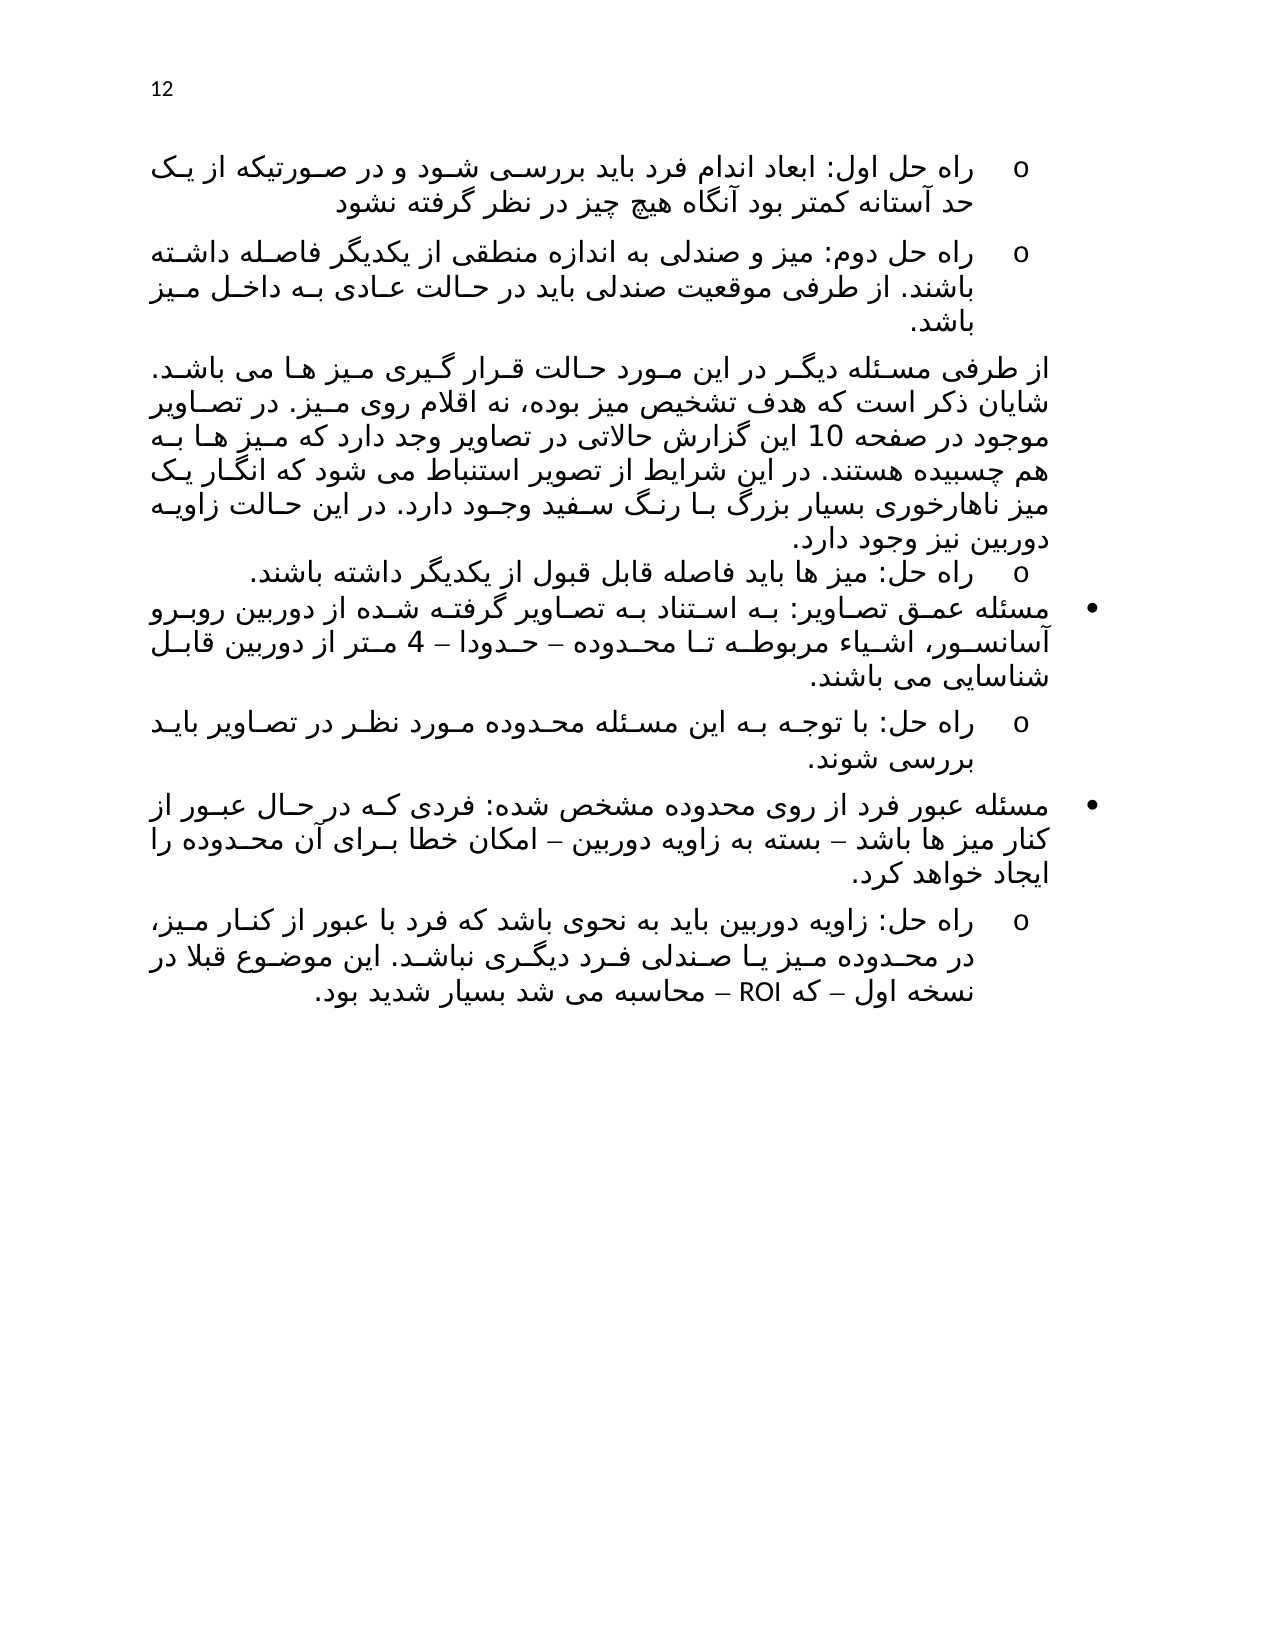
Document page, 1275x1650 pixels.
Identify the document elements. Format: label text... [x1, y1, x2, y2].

list راه حل: با توجه به این مسئله محدوده مورد نظر در تصاویر باید بررسی شوند. [150, 706, 1012, 776]
list راه حل: میز ها باید فاصله قابل قبول از یکدیگر داشته باشند. [150, 555, 1012, 591]
list مسئله عمق تصاویر: به استناد به تصاویر گرفته شده از دوربین روبرو آسانسور، اشیاء مربوطه تا محدوده – حدودا – 4 متر از دوربین قابل شناسایی می باشند. [150, 591, 1087, 693]
list راه حل دوم: میز و صندلی به اندازه منطقی از یکدیگر فاصله داشته باشند. از طرفی موقعیت صندلی باید در حالت عادی به داخل میز باشد. [150, 235, 1012, 339]
text از طرفی مسئله دیگر در این مورد حالت قرار گیری میز ها می باشد. شایان ذکر است که هدف تشخیص میز بوده، نه اقلام روی میز. در تصاویر موجود در صفحه 10 این گزارش حالاتی در تصاویر وجد دارد که میز ها به هم چسبیده هستند. در این شرایط از تصویر استنباط می شود که انگار یک میز ناهارخوری بسیار بزرگ با رنگ سفید وجود دارد. در این حالت زاویه دوربین نیز وجود دارد. [150, 351, 1050, 555]
list راه حل: زاویه دوربین باید به نحوی باشد که فرد با عبور از کنار میز، در محدوده میز یا صندلی فرد دیگری نباشد. این موضوع قبلا در نسخه اول – که ROI – محاسبه می شد بسیار شدید بود. [150, 903, 1012, 1008]
list راه حل اول: ابعاد اندام فرد باید بررسی شود و در صورتیکه از یک حد آستانه کمتر بود آنگاه هیچ چیز در نظر گرفته نشود [150, 150, 1012, 220]
list مسئله عبور فرد از روی محدوده مشخص شده: فردی که در حال عبور از کنار میز ها باشد – بسته به زاویه دوربین – امکان خطا برای آن محدوده را ایجاد خواهد کرد. [150, 788, 1087, 890]
